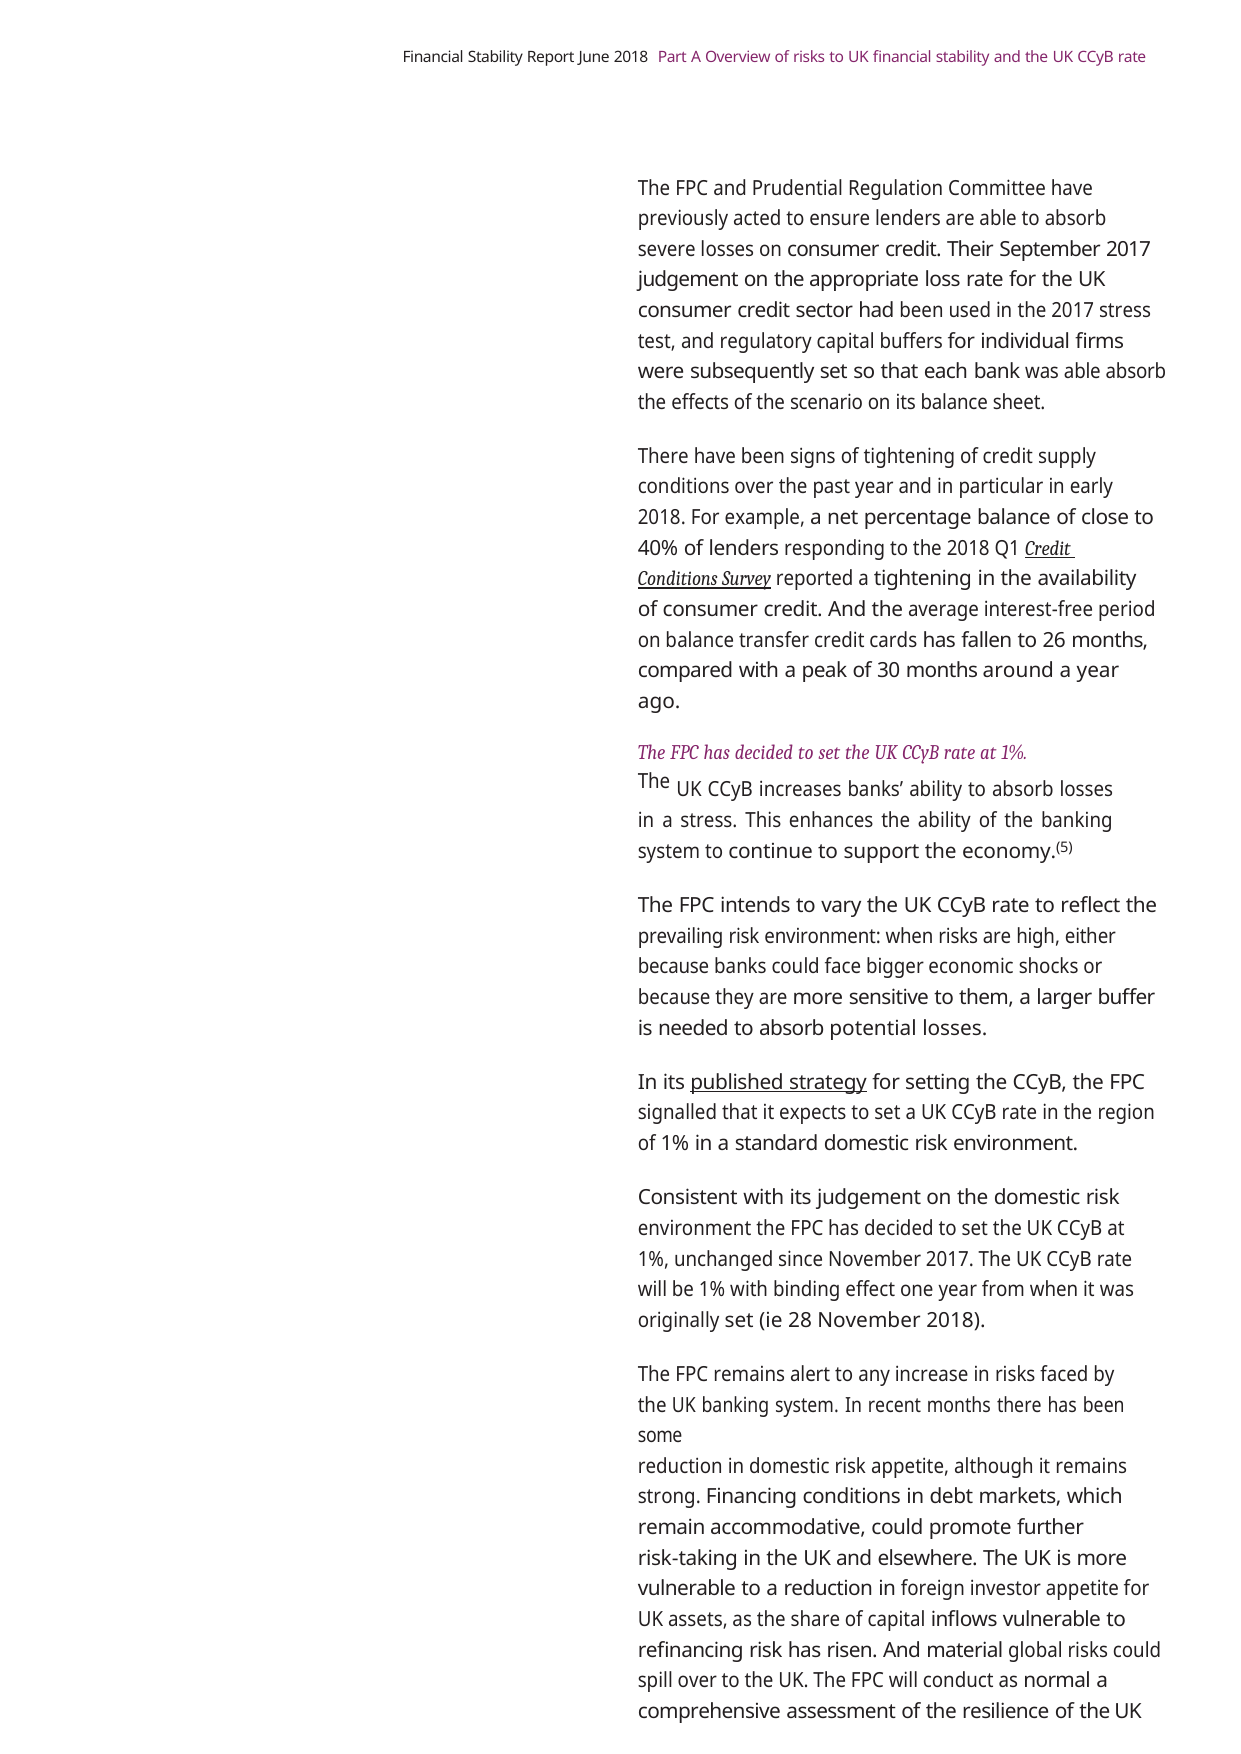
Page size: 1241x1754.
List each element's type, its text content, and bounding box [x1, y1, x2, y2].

text The FPC and Prudential Regulation Committee have previously acted to ensure lenders are able to absorb severe losses on consumer credit. Their September 2017 judgement on the appropriate loss rate for the UK consumer credit sector had been used in the 2017 stress test, and regulatory capital buffers for individual firms were subsequently set so that each bank was able absorb the effects of the scenario on its balance sheet. [638, 173, 1167, 415]
text There have been signs of tightening of credit supply conditions over the past year and in particular in early 2018. For example, a net percentage balance of close to 40% of lenders responding to the 2018 Q1 Credit Conditions Survey reported a tightening in the availability of consumer credit. And the average interest‑free period on balance transfer credit cards has fallen to 26 months, compared with a peak of 30 months around a year ago. [638, 441, 1156, 714]
text The UK CCyB increases banks’ ability to absorb losses in a stress. This enhances the ability of the banking system to continue to support the economy.(5) [638, 766, 1113, 864]
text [638, 1451, 1167, 1724]
text In its published strategy for setting the CCyB, the FPC signalled that it expects to set a UK CCyB rate in the region of 1% in a standard domestic risk environment. [638, 1067, 1156, 1157]
text The FPC intends to vary the UK CCyB rate to reflect the prevailing risk environment: when risks are high, either because banks could face bigger economic shocks or because they are more sensitive to them, a larger buffer is needed to absorb potential losses. [638, 890, 1167, 1041]
text The FPC remains alert to any increase in risks faced by the UK banking system. In recent months there has been some [638, 1359, 1138, 1449]
text Consistent with its judgement on the domestic risk environment the FPC has decided to set the UK CCyB at 1%, unchanged since November 2017. The UK CCyB rate will be 1% with binding effect one year from when it was originally set (ie 28 November 2018). [638, 1182, 1156, 1333]
text The FPC has decided to set the UK CCyB rate at 1%. [638, 741, 1211, 765]
